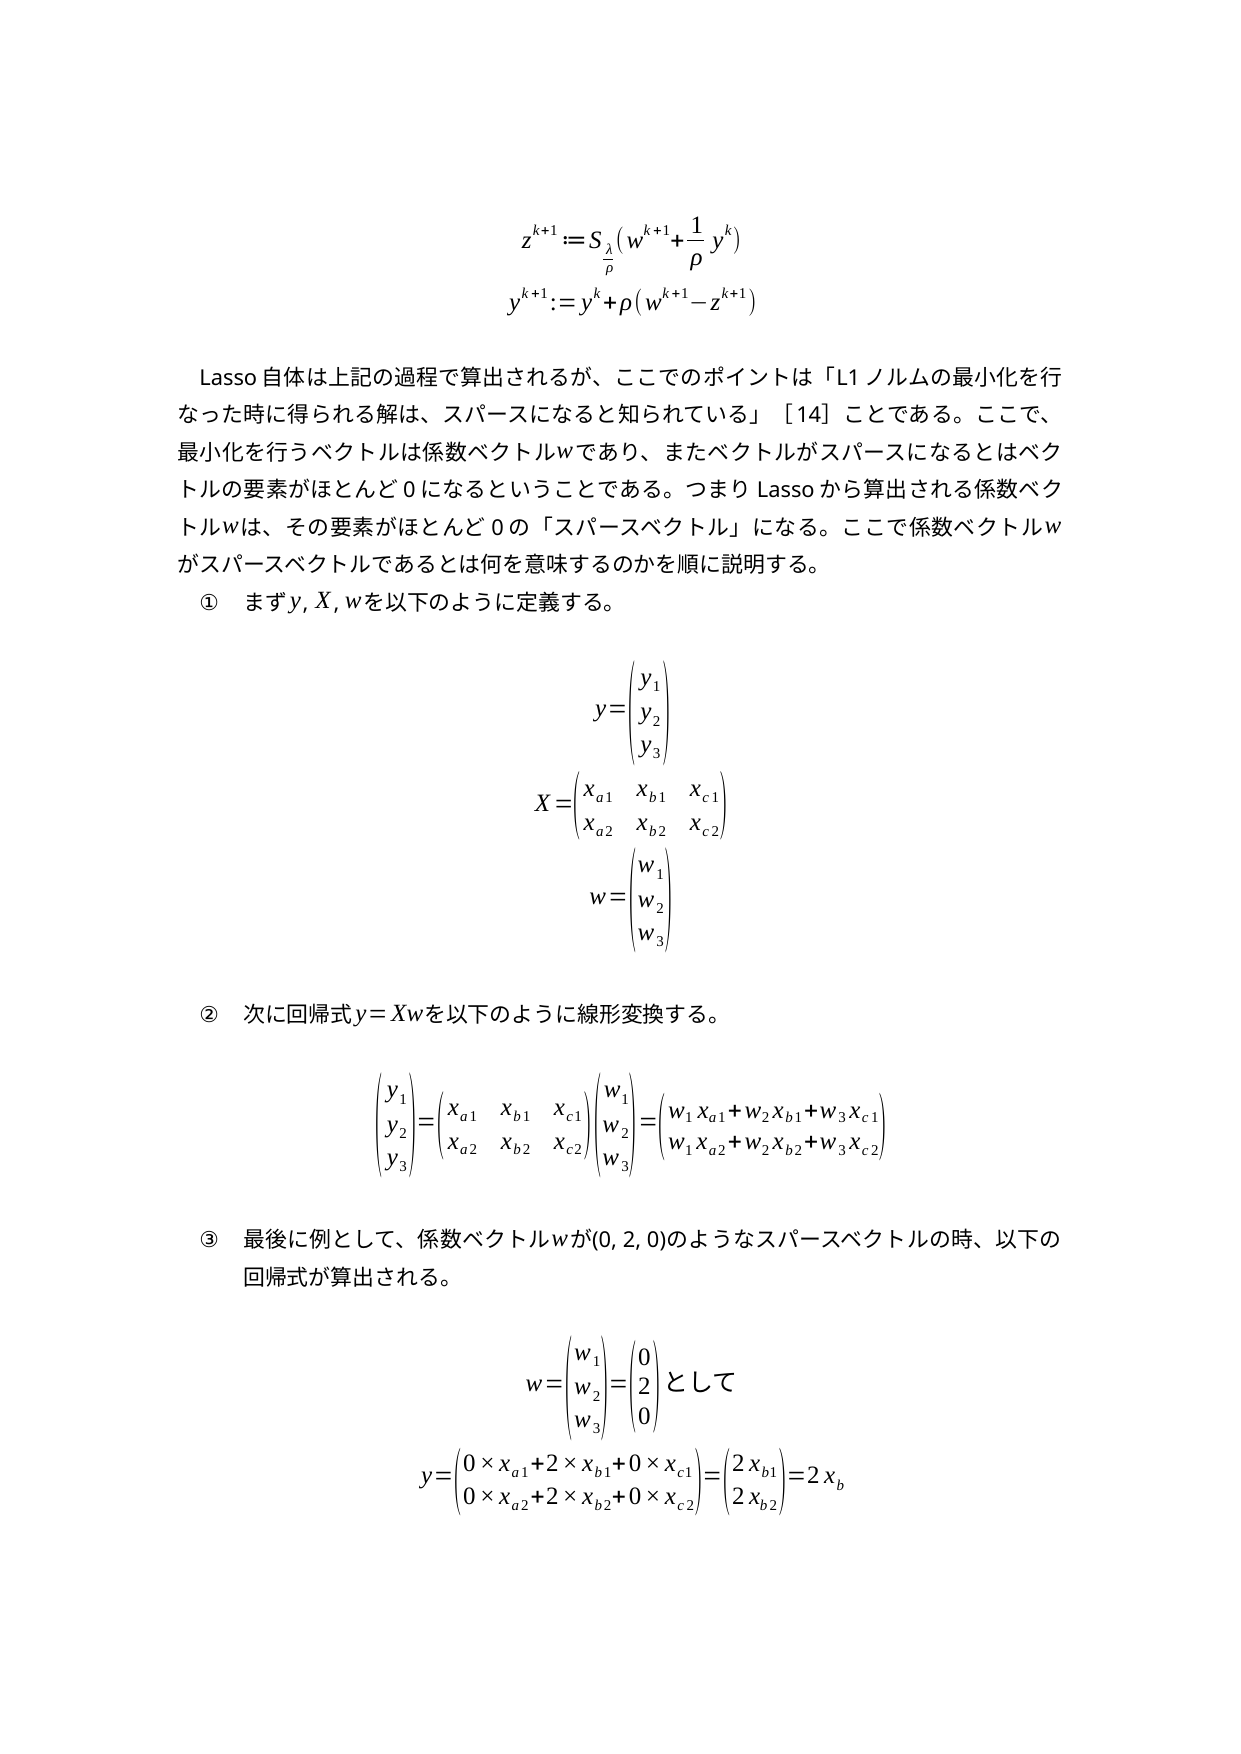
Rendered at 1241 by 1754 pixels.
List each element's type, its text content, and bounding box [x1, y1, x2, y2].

list 最後に例として、係数ベクトルが(0, 2, 0)のようなスパースベクトルの時、以下の回帰式が算出される。 [199, 1219, 1063, 1294]
list 次に回帰式を以下のように線形変換する。 [199, 994, 1063, 1032]
text Lasso自体は上記の過程で算出されるが、ここでのポイントは「L1ノルムの最小化を行なった時に得られる解は、スパースになると知られている」［14］ことである。ここで、最小化を行うベクトルは係数ベクトルであり、またベクトルがスパースになるとはベクトルの要素がほとんど0になるということである。つまりLassoから算出される係数ベクトルは、その要素がほとんど0の「スパースベクトル」になる。ここで係数ベクトルがスパースベクトルであるとは何を意味するのかを順に説明する。 [177, 357, 1063, 582]
list まず, , を以下のように定義する。 [199, 582, 1063, 619]
